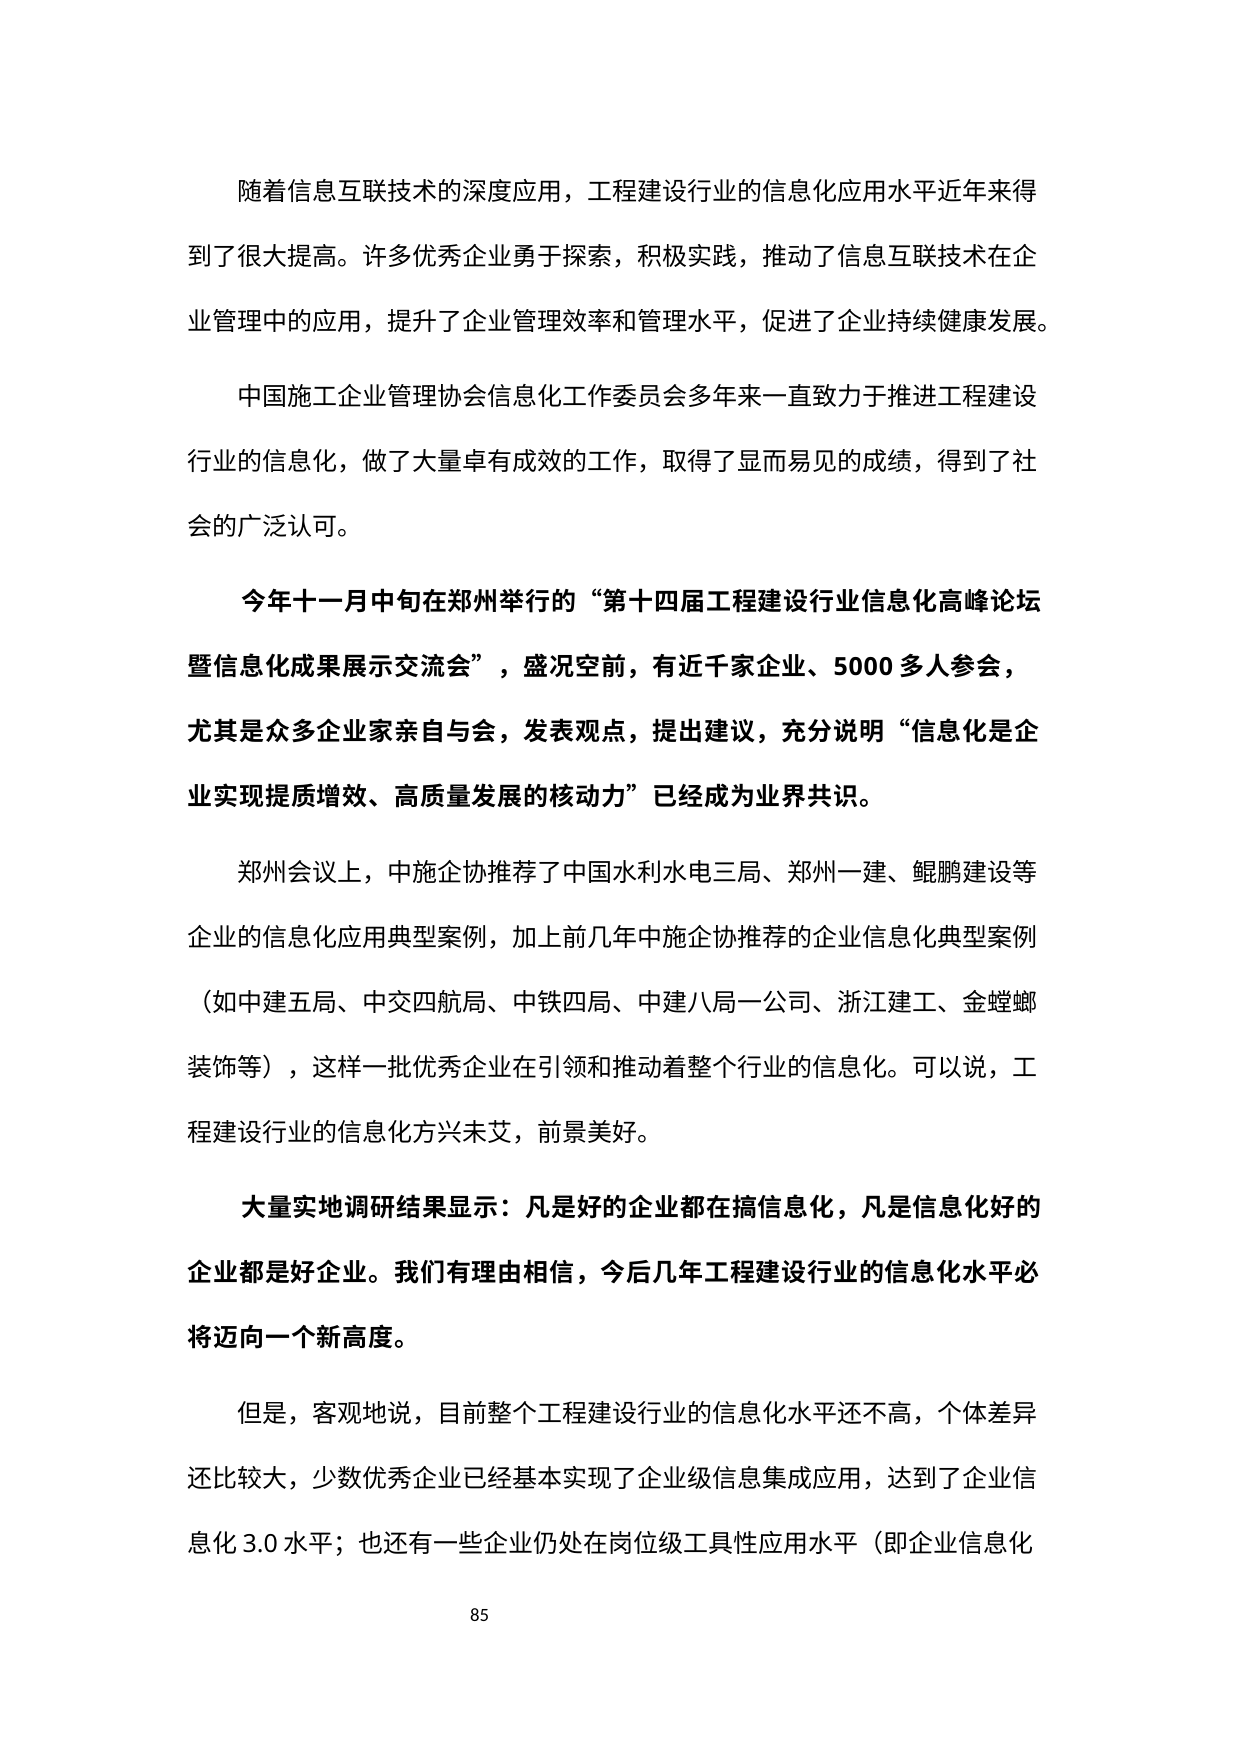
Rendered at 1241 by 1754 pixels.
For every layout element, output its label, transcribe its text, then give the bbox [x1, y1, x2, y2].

text 郑州会议上，中施企协推荐了中国水利水电三局、郑州一建、鲲鹏建设等企业的信息化应用典型案例，加上前几年中施企协推荐的企业信息化典型案例（如中建五局、中交四航局、中铁四局、中建八局一公司、浙江建工、金螳螂装饰等），这样一批优秀企业在引领和推动着整个行业的信息化。可以说，工程建设行业的信息化方兴未艾，前景美好。 [187, 838, 1053, 1163]
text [187, 1379, 1053, 1574]
text 中国施工企业管理协会信息化工作委员会多年来一直致力于推进工程建设行业的信息化，做了大量卓有成效的工作，取得了显而易见的成绩，得到了社会的广泛认可。 [187, 362, 1053, 557]
text 今年十一月中旬在郑州举行的“第十四届工程建设行业信息化高峰论坛暨信息化成果展示交流会”，盛况空前，有近千家企业、5000多人参会，尤其是众多企业家亲自与会，发表观点，提出建议，充分说明“信息化是企业实现提质增效、高质量发展的核动力”已经成为业界共识。 [187, 567, 1053, 827]
text 大量实地调研结果显示：凡是好的企业都在搞信息化，凡是信息化好的企业都是好企业。我们有理由相信，今后几年工程建设行业的信息化水平必将迈向一个新高度。 [187, 1173, 1053, 1368]
text 随着信息互联技术的深度应用，工程建设行业的信息化应用水平近年来得到了很大提高。许多优秀企业勇于探索，积极实践，推动了信息互联技术在企业管理中的应用，提升了企业管理效率和管理水平，促进了企业持续健康发展。 [187, 157, 1053, 352]
